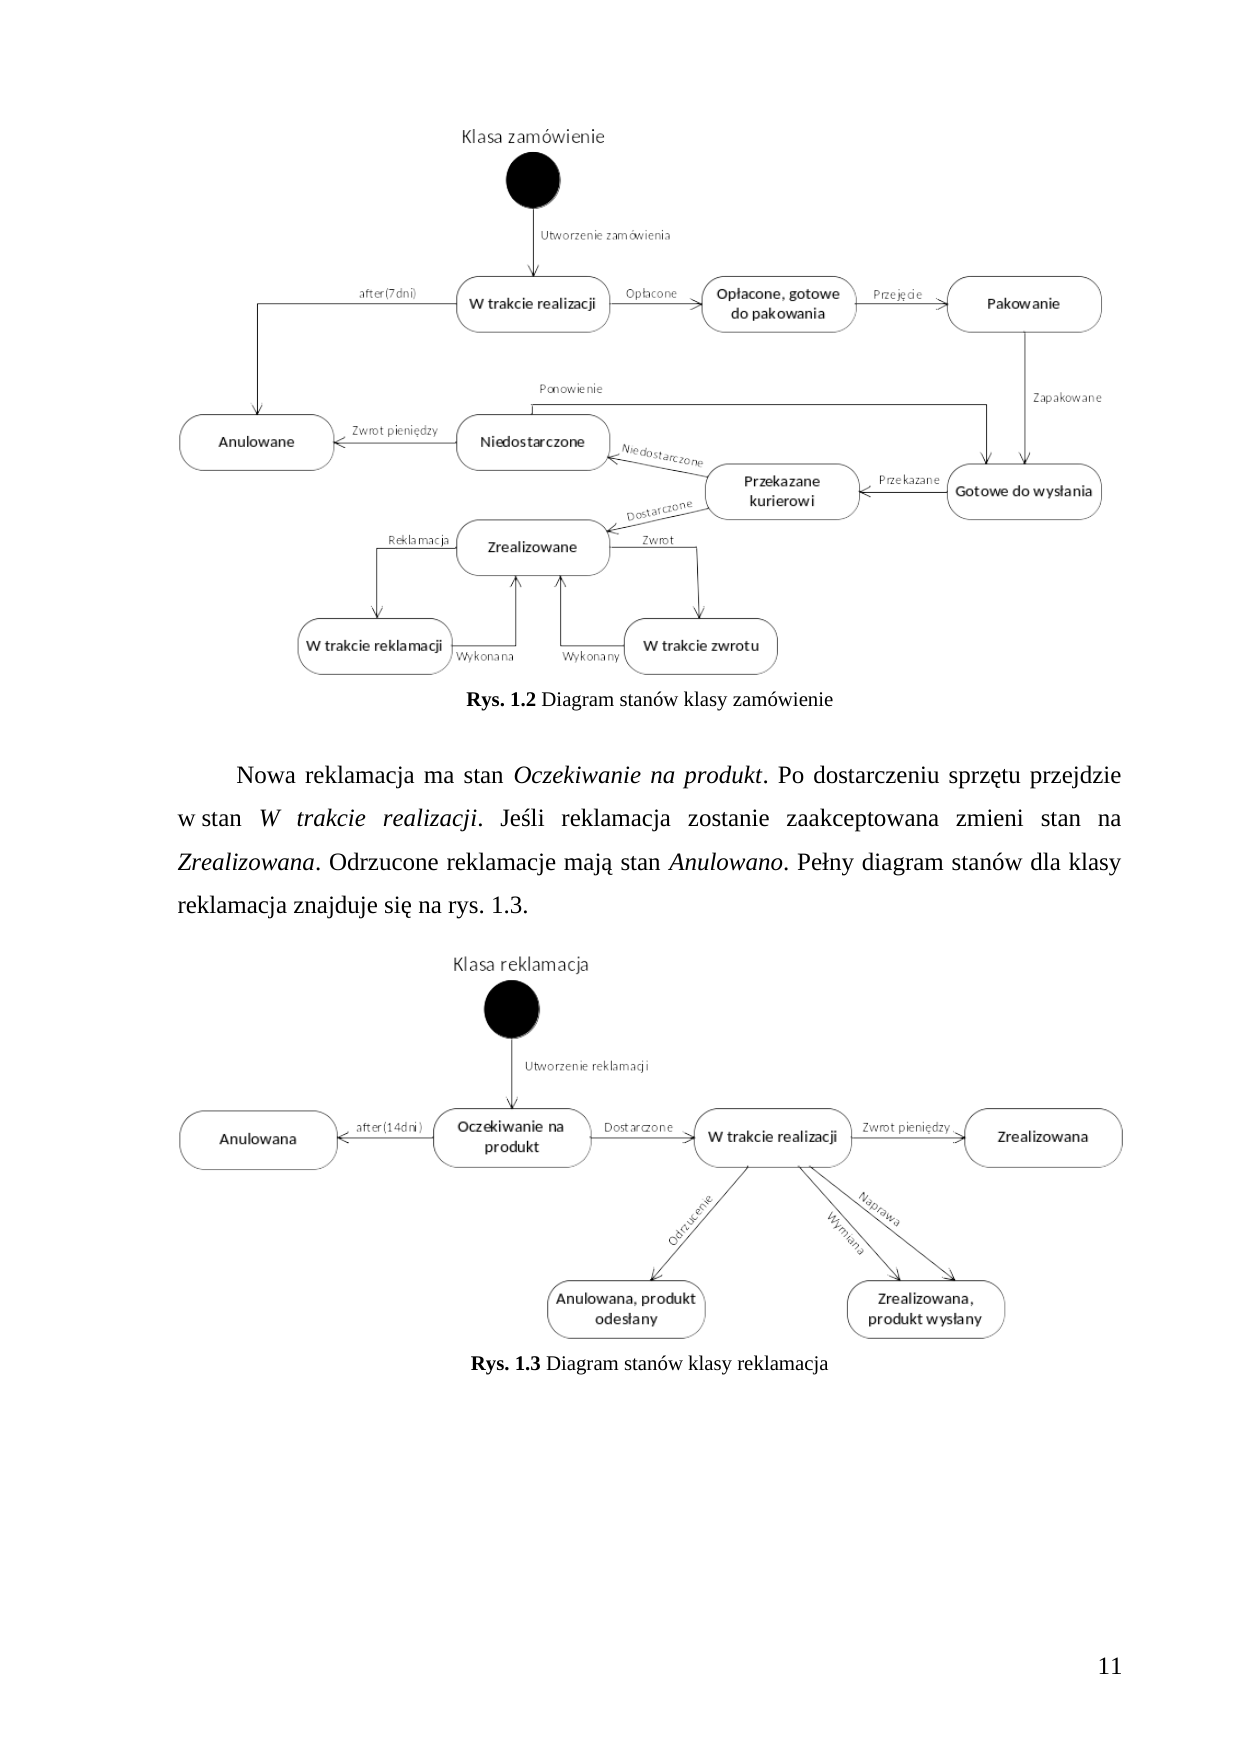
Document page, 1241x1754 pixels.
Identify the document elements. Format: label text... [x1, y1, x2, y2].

text Nowa reklamacja ma stan Oczekiwanie na produkt. Po dostarczeniu sprzętu przejdzie w stan W trakcie realizacji. Jeśli reklamacja zostanie zaakceptowana zmieni stan na Zrealizowana. Odrzucone reklamacje mają stan Anulowano. Pełny diagram stanów dla klasy reklamacja znajduje się na rys. 1.3. [177, 760, 1122, 918]
text Rys. 1.3 Diagram stanów klasy reklamacja [177, 1351, 1122, 1375]
text Rys. 1.2 Diagram stanów klasy zamówienie [177, 687, 1122, 711]
